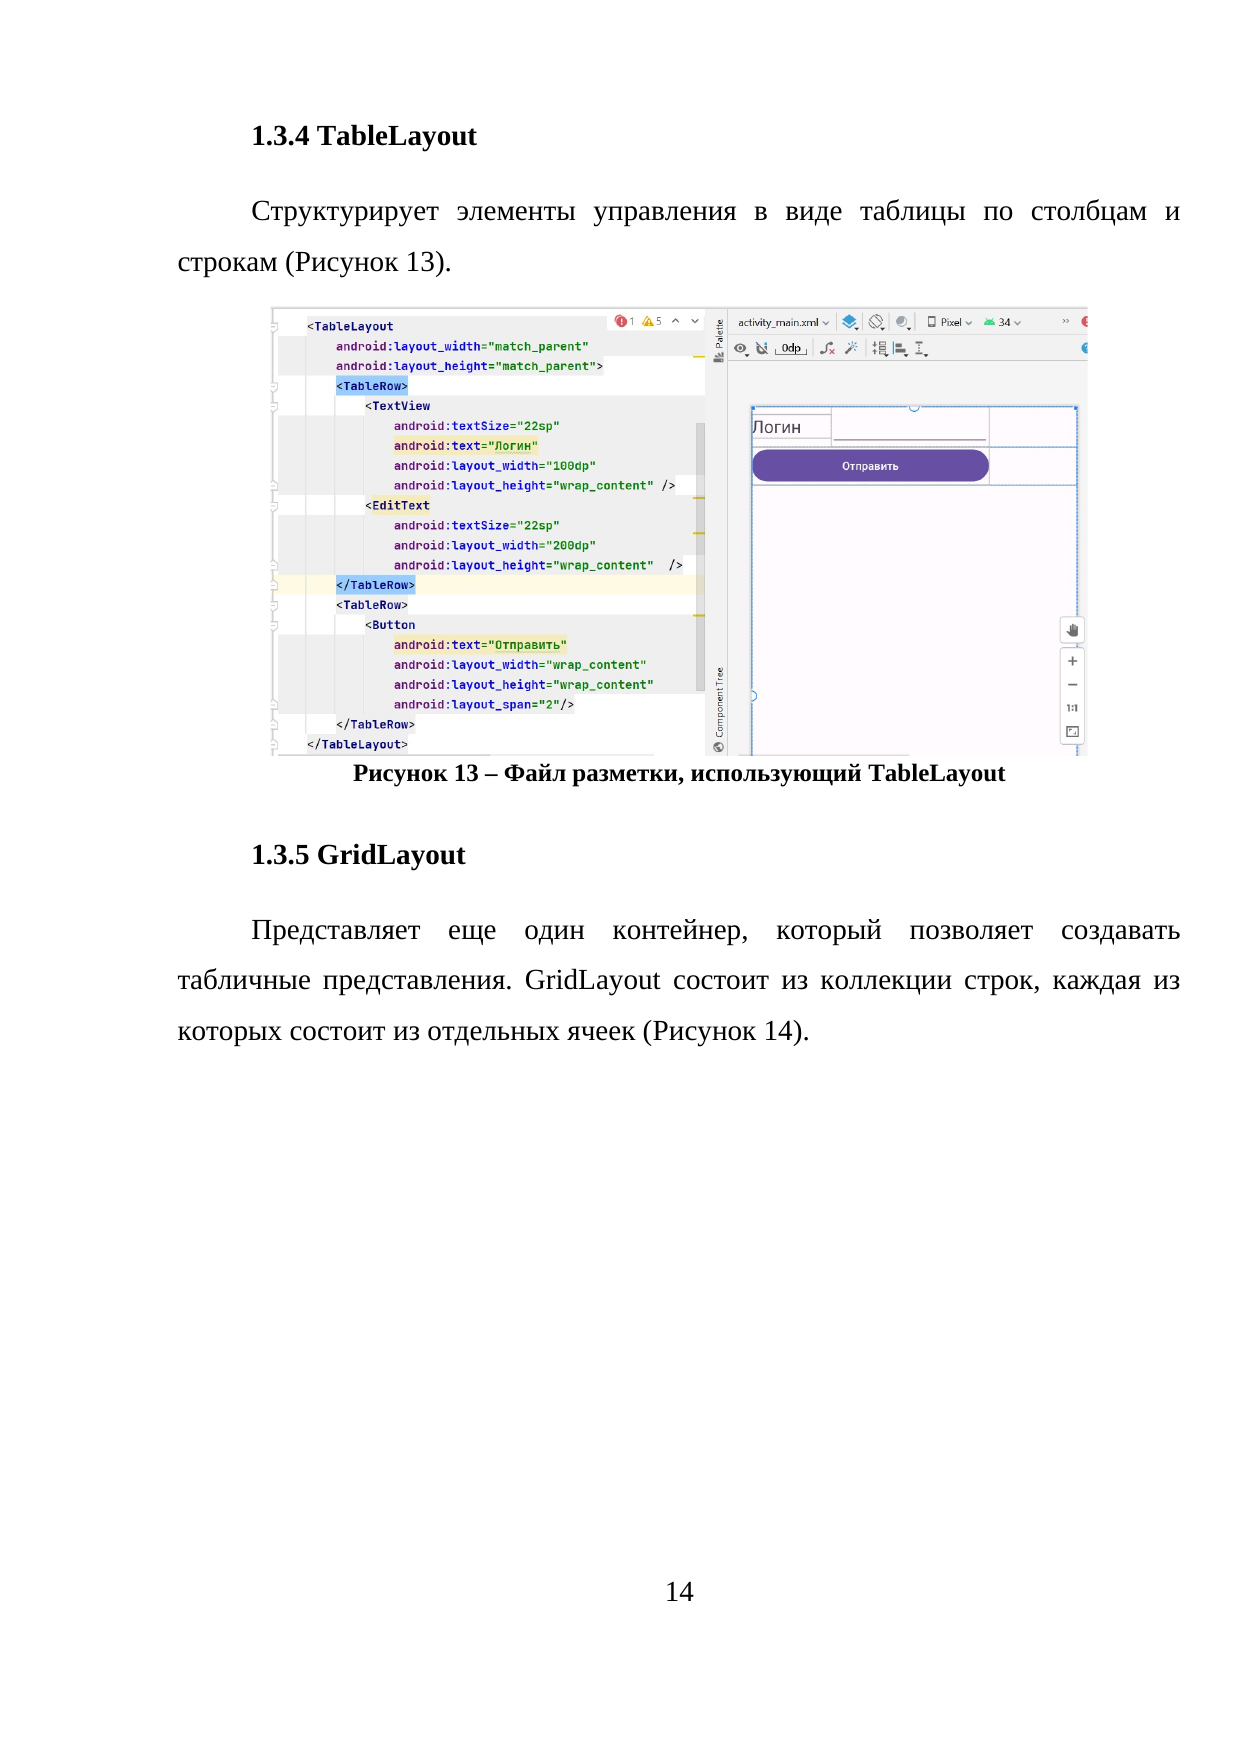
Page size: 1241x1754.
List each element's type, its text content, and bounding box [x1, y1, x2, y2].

text Рисунок 13 – Файл разметки, использующий TableLayout [177, 758, 1181, 787]
subtitle GridLayout [177, 837, 1181, 870]
subtitle TableLayout [177, 118, 1181, 152]
text Представляет еще один контейнер, который позволяет создавать табличные представления. GridLayout состоит из коллекции строк, каждая из которых состоит из отдельных ячеек (Рисунок 14). [177, 912, 1181, 1046]
picture [270, 306, 1088, 756]
text Структурирует элементы управления в виде таблицы по столбцам и строкам (Рисунок 13). [177, 193, 1181, 277]
